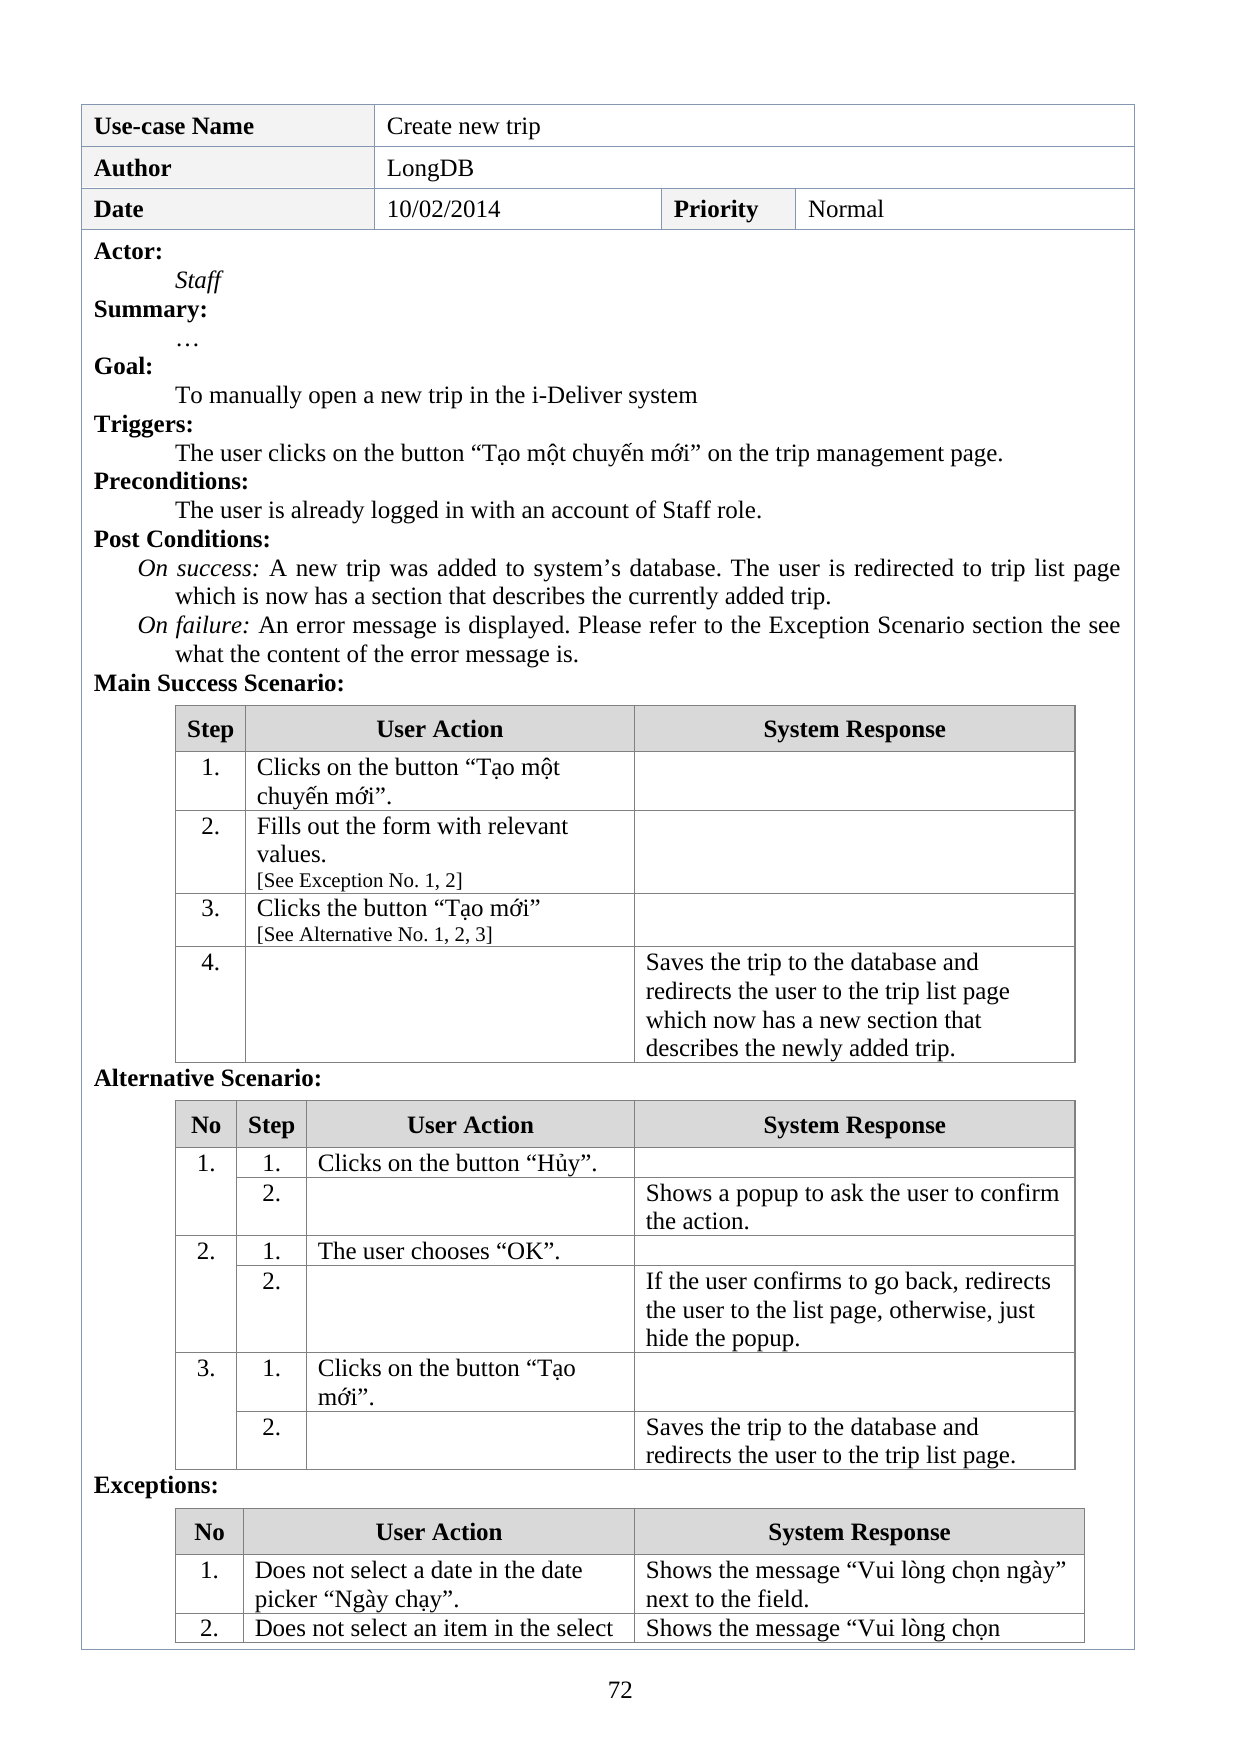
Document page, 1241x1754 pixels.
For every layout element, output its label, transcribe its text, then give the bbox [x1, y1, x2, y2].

table_cell Priority [662, 189, 795, 229]
table_cell Date [82, 189, 374, 229]
table_cell Use-case Name [82, 105, 374, 146]
table_cell LongDB [375, 147, 1134, 187]
table_cell Normal [796, 189, 1134, 229]
table_cell Create new trip [375, 105, 1134, 146]
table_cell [82, 230, 1134, 1649]
table_cell Author [82, 147, 374, 187]
table_cell 10/02/2014 [375, 189, 661, 229]
